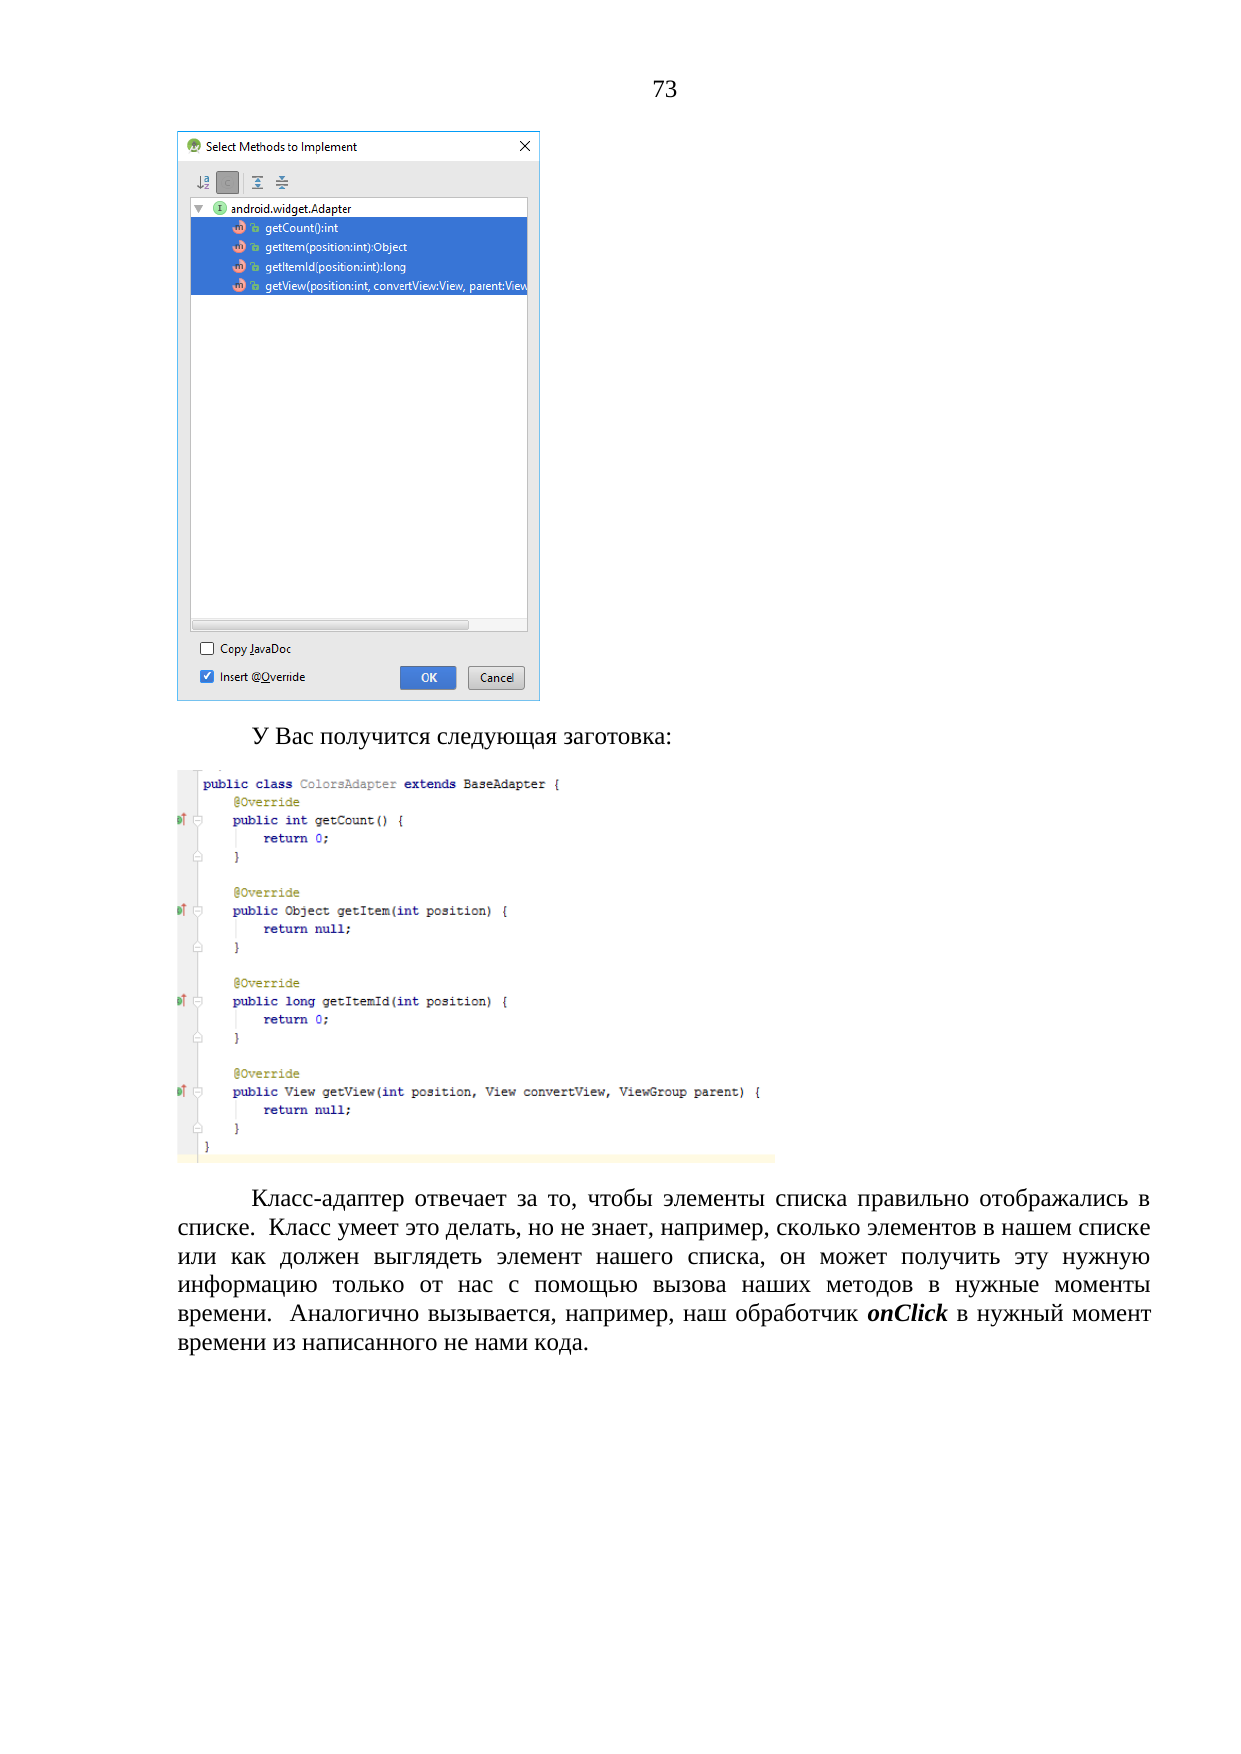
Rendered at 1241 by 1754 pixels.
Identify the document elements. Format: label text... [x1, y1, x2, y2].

text У Вас получится следующая заготовка: [177, 721, 1152, 750]
picture [177, 131, 540, 701]
text Класс-адаптер отвечает за то, чтобы элементы списка правильно отображались в списке. Класс умеет это делать, но не знает, например, сколько элементов в нашем списке или как должен выглядеть элемент нашего списка, он может получить эту нужную информацию только от нас с помощью вызова наших методов в нужные моменты времени. Аналогично вызывается, например, наш обработчик onClick в нужный момент времени из написанного не нами кода. [177, 1183, 1152, 1356]
picture [177, 770, 775, 1163]
